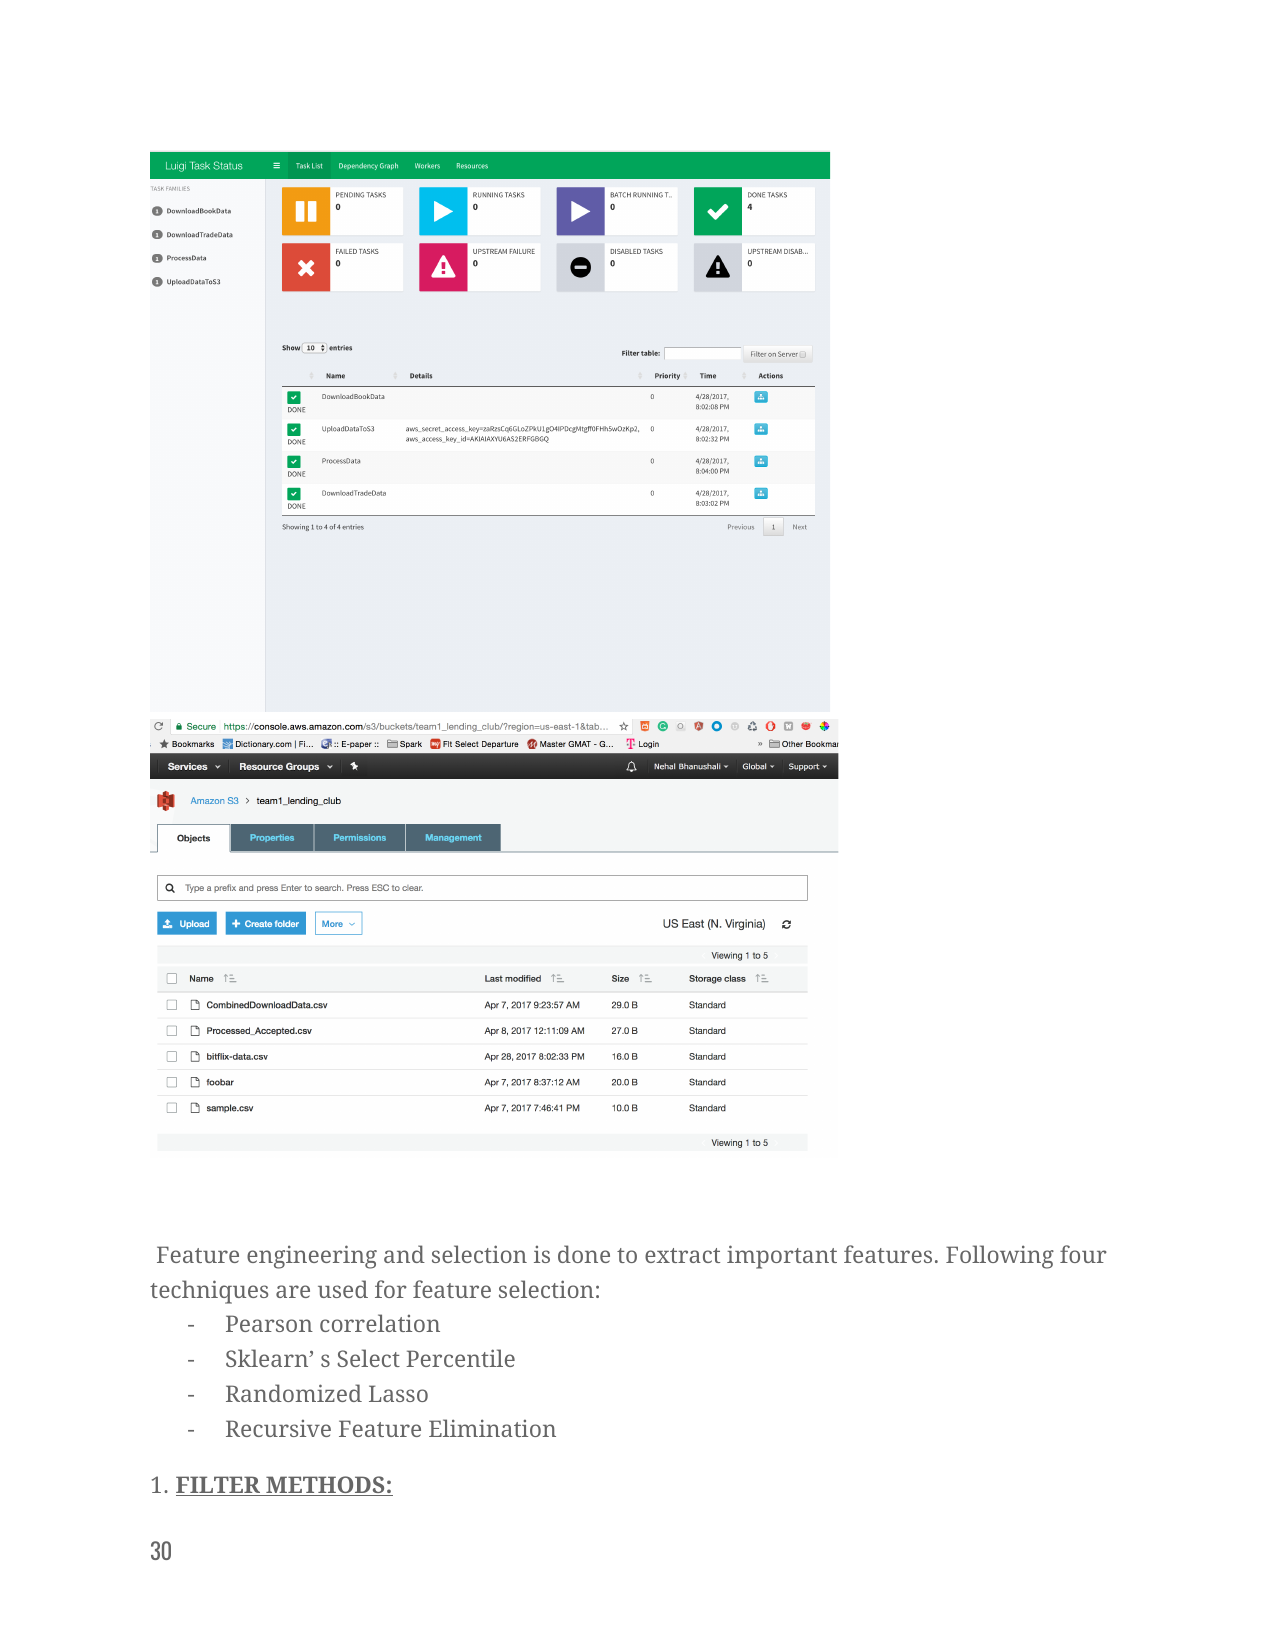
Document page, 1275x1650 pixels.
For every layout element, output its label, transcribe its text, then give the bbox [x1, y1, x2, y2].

list Pearson correlation [187, 1312, 1125, 1338]
text Feature engineering and selection is done to extract important features. Following four techniques are used for feature selection: [150, 1242, 1125, 1303]
list Sklearn’ s Select Percentile [187, 1346, 1125, 1373]
picture [150, 719, 839, 1158]
picture [150, 150, 830, 712]
text 1. FILTER METHODS: [150, 1472, 1125, 1499]
list Recursive Feature Elimination [187, 1416, 1125, 1443]
list Randomized Lasso [187, 1381, 1125, 1408]
